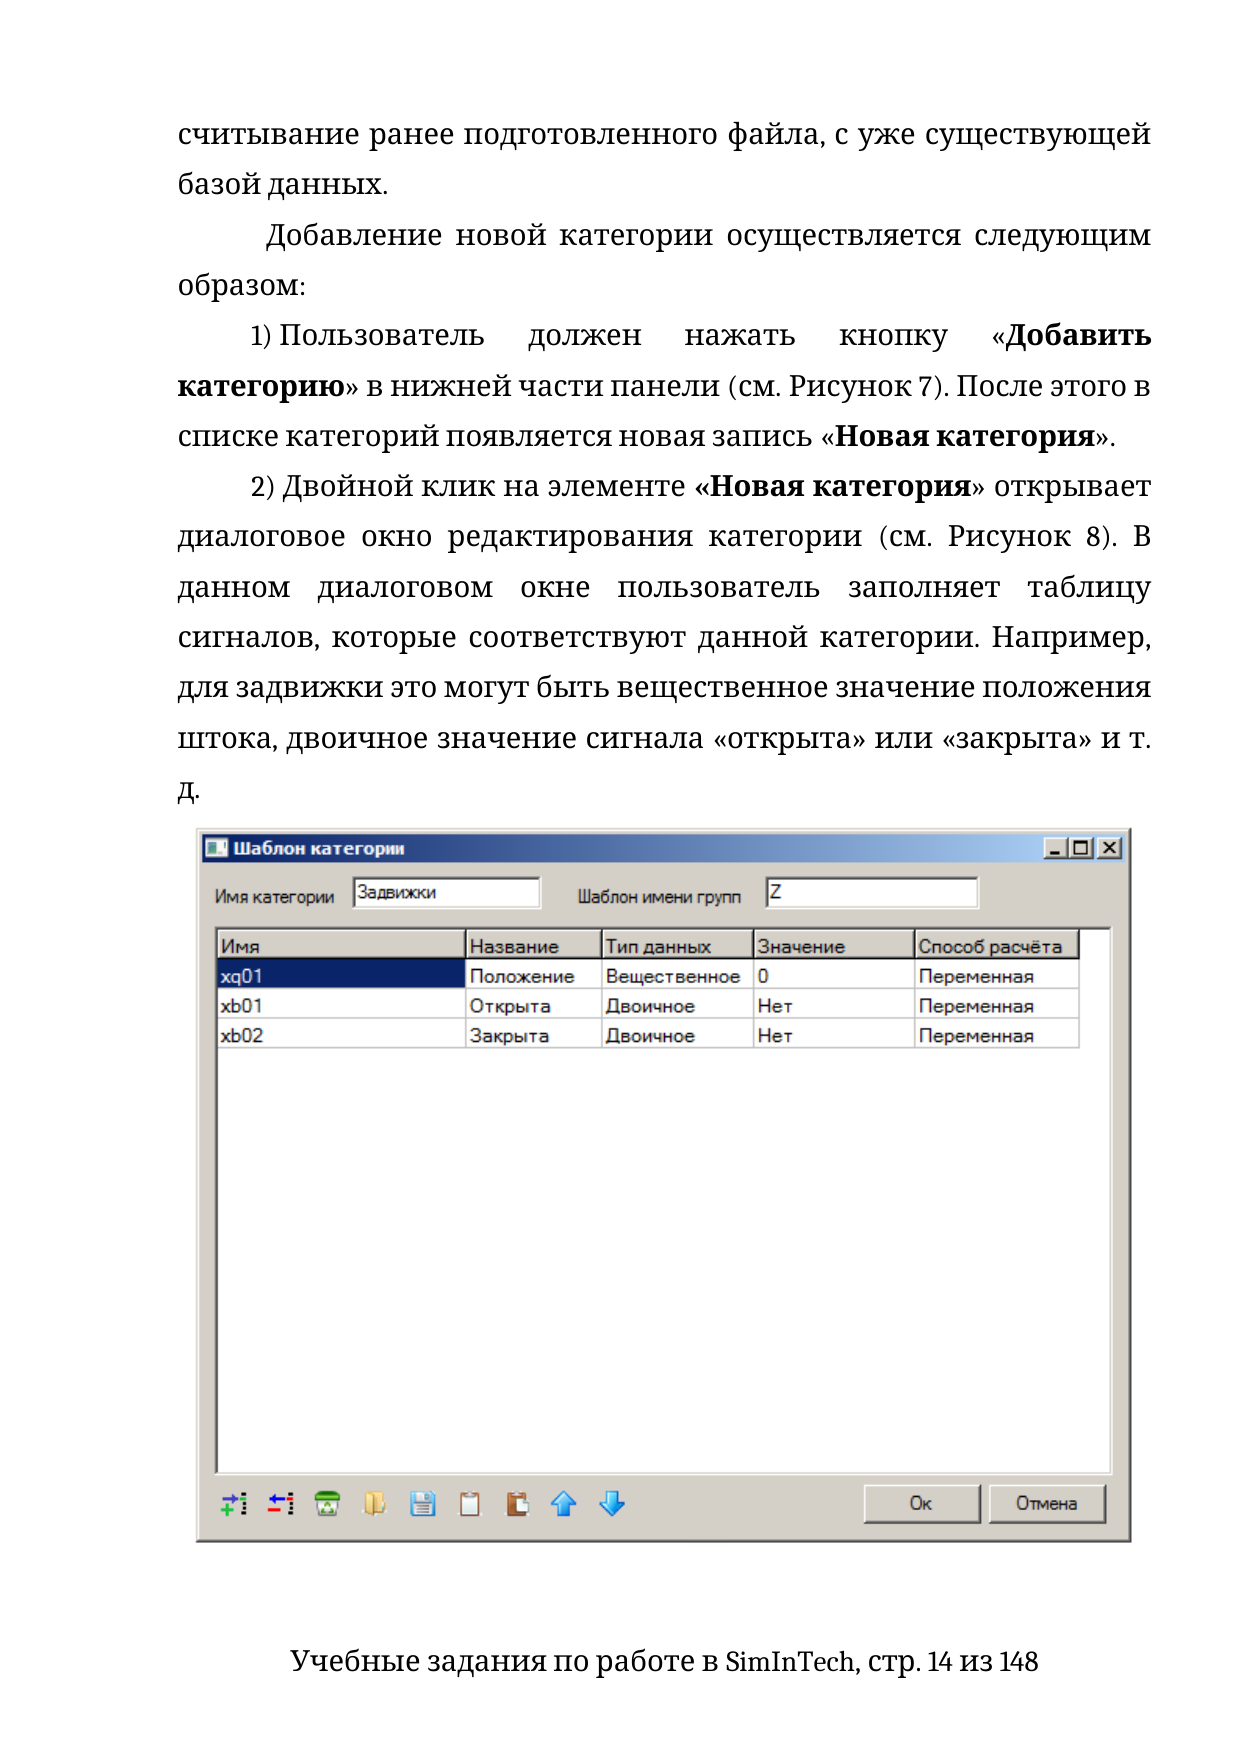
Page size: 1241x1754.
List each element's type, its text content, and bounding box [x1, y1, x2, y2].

picture [191, 822, 1138, 1546]
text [177, 118, 1152, 202]
text Добавление новой категории осуществляется следующим образом: [177, 219, 1152, 303]
list Двойной клик на элементе «Новая категория» открывает диалоговое окно редактирования категории (см. Рисунок 8). В данном диалоговом окне пользователь заполняет таблицу сигналов, которые соответствуют данной категории. Например, для задвижки это могут быть вещественное значение положения штока, двоичное значение сигнала «открыта» или «закрыта» и т. д. [177, 470, 1152, 806]
list Пользователь должен нажать кнопку «Добавить категорию» в нижней части панели (см. Рисунок 7). После этого в списке категорий появляется новая запись «Новая категория». [177, 319, 1152, 453]
